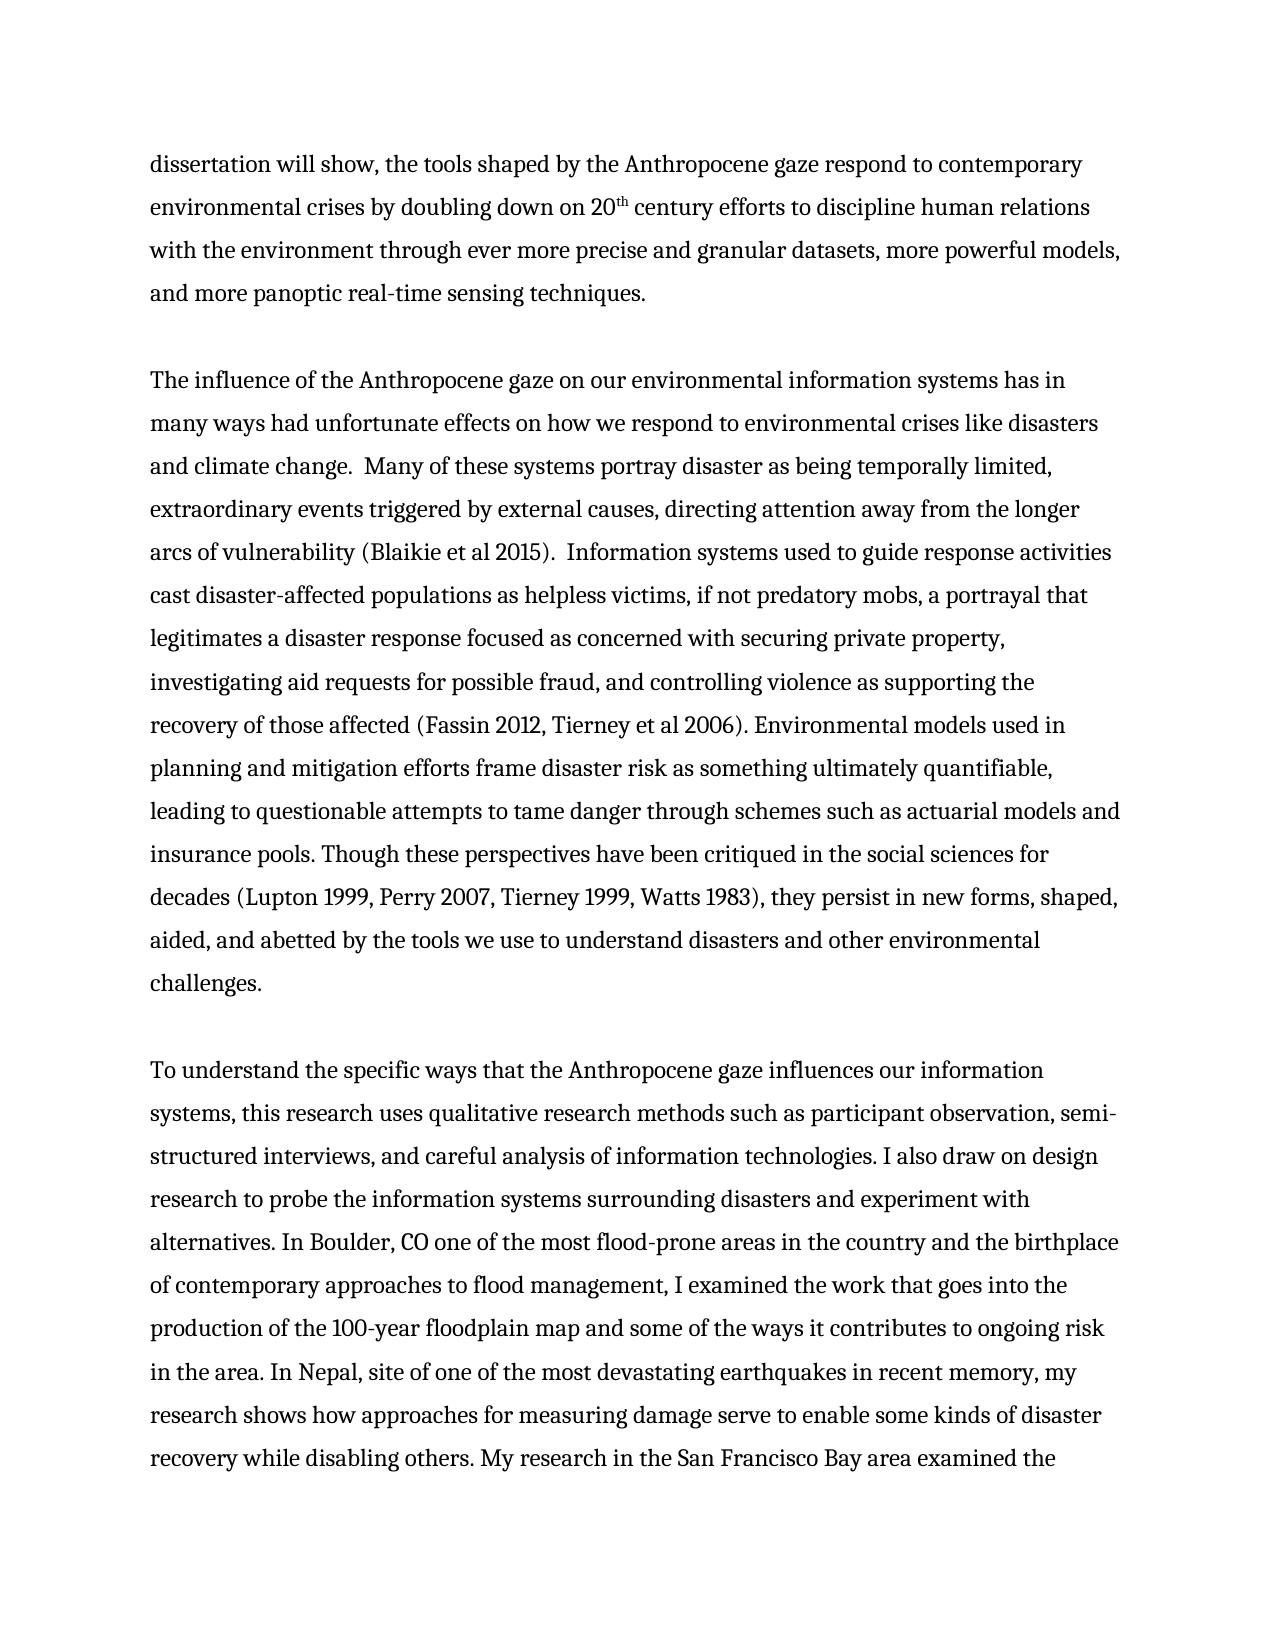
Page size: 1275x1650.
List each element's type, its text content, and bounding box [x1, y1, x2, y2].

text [150, 150, 1125, 308]
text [150, 1056, 1125, 1472]
text The influence of the Anthropocene gaze on our environmental information systems has in many ways had unfortunate effects on how we respond to environmental crises like disasters and climate change. Many of these systems portray disaster as being temporally limited, extraordinary events triggered by external causes, directing attention away from the longer arcs of vulnerability (Blaikie et al 2015). Information systems used to guide response activities cast disaster-affected populations as helpless victims, if not predatory mobs, a portrayal that legitimates a disaster response focused as concerned with securing private property, investigating aid requests for possible fraud, and controlling violence as supporting the recovery of those affected (Fassin 2012, Tierney et al 2006). Environmental models used in planning and mitigation efforts frame disaster risk as something ultimately quantifiable, leading to questionable attempts to tame danger through schemes such as actuarial models and insurance pools. Though these perspectives have been critiqued in the social sciences for decades (Lupton 1999, Perry 2007, Tierney 1999, Watts 1983), they persist in new forms, shaped, aided, and abetted by the tools we use to understand disasters and other environmental challenges. [150, 366, 1125, 998]
